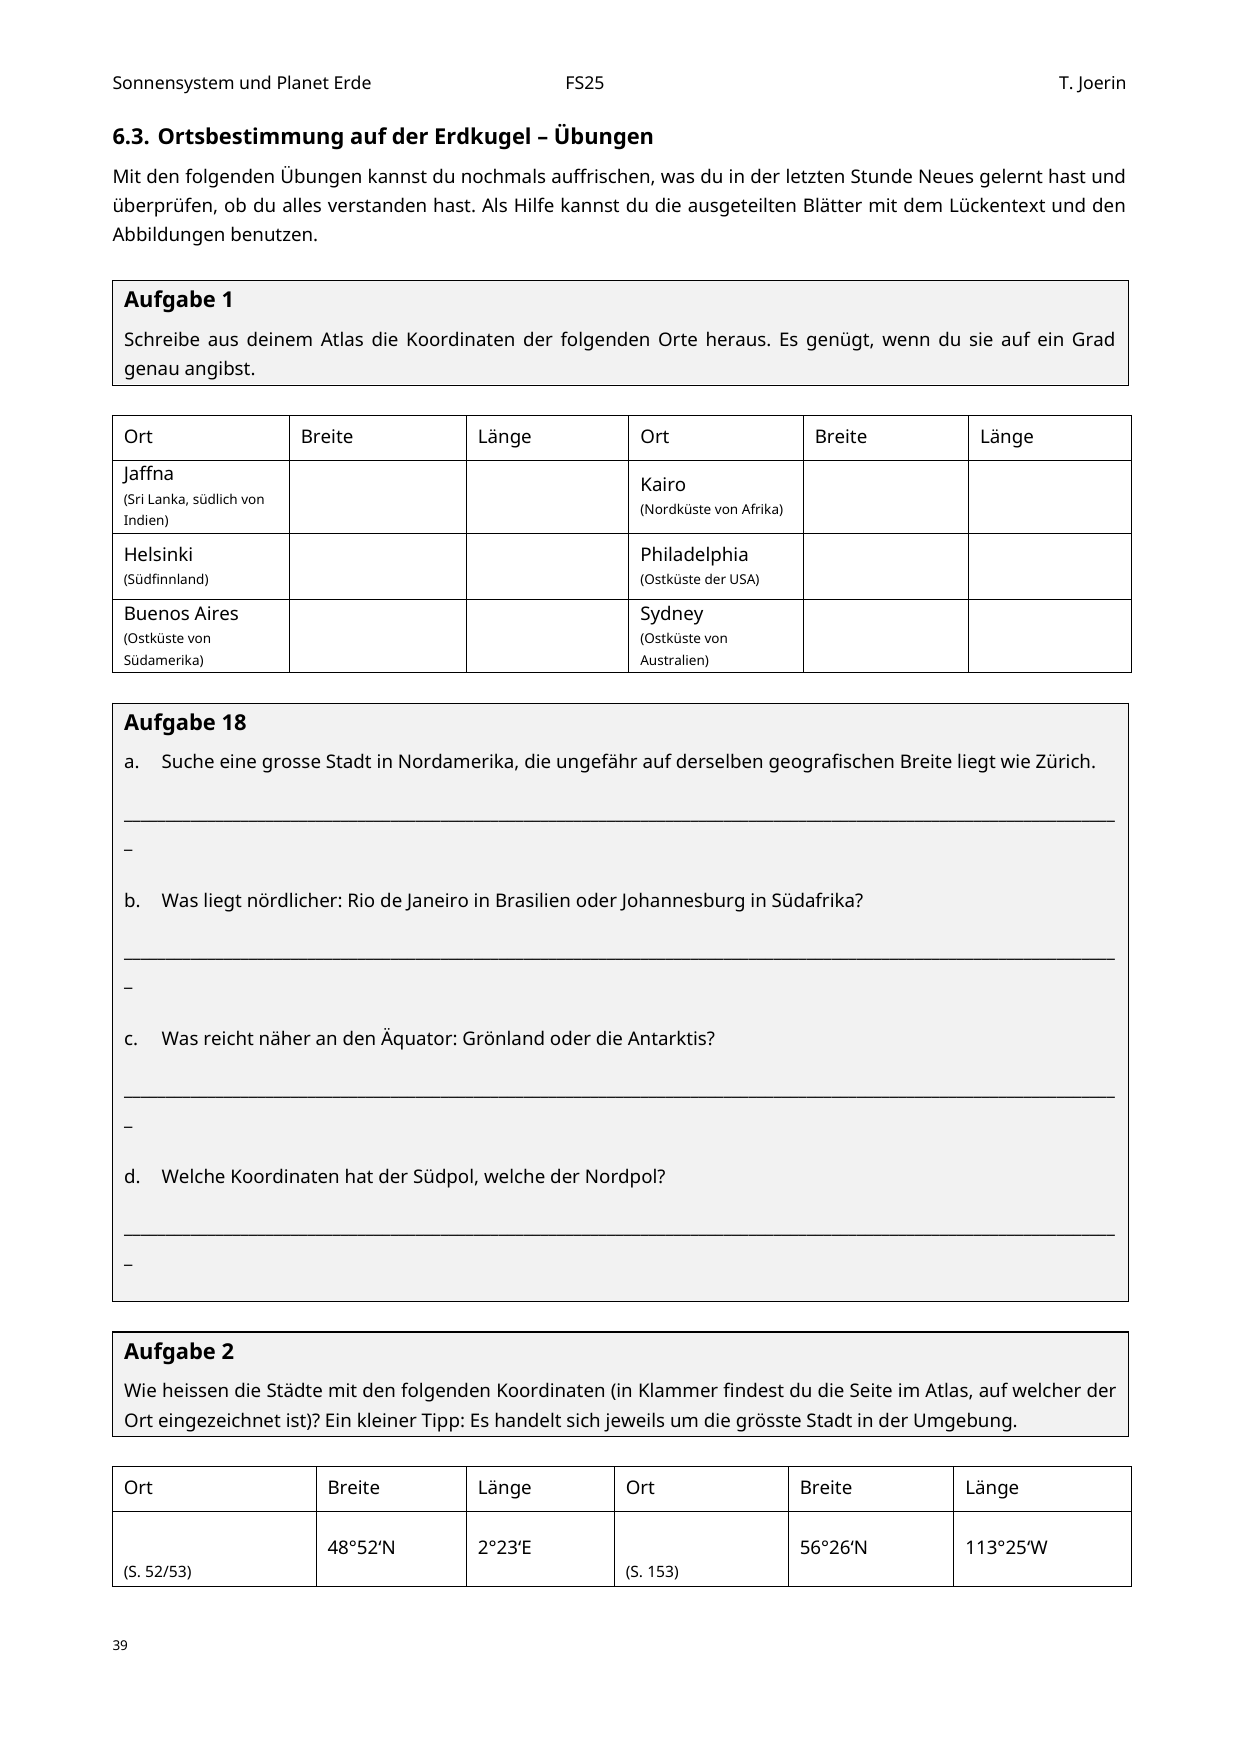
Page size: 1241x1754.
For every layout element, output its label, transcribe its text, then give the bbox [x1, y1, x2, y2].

table_header Länge [969, 416, 1131, 459]
table_cell Kairo (Nordküste von Afrika) [629, 461, 803, 533]
table_header Breite [290, 416, 466, 459]
table_cell 113°25‘W [954, 1512, 1131, 1586]
table_cell [969, 461, 1131, 533]
table_cell [804, 534, 968, 599]
table_cell [804, 461, 968, 533]
table_cell Sydney (Ostküste von Australien) [629, 600, 803, 672]
table_cell (S. 52/53) [113, 1512, 316, 1586]
table_cell (S. 153) [615, 1512, 788, 1586]
table_cell [969, 600, 1131, 672]
table_header Länge [954, 1467, 1131, 1511]
table_cell [290, 534, 466, 599]
table_cell [467, 534, 628, 599]
table_cell [969, 534, 1131, 599]
table_cell 2°23‘E [467, 1512, 614, 1586]
table_header Breite [789, 1467, 953, 1511]
table_cell Jaffna (Sri Lanka, südlich von Indien) [113, 461, 289, 533]
table_cell 48°52‘N [317, 1512, 466, 1586]
table_cell Philadelphia (Ostküste der USA) [629, 534, 803, 599]
table_header Ort [113, 416, 289, 459]
table_cell [467, 600, 628, 672]
table_cell [467, 461, 628, 533]
table_header Breite [317, 1467, 466, 1511]
table_header Ort [113, 1467, 316, 1511]
table_cell [804, 600, 968, 672]
table_cell Helsinki (Südfinnland) [113, 534, 289, 599]
table_header Ort [629, 416, 803, 459]
table_header Länge [467, 1467, 614, 1511]
table_cell [290, 461, 466, 533]
table_header Aufgabe 18 Suche eine grosse Stadt in Nordamerika, die ungefähr auf derselben geografischen Breite liegt wie Zürich. ________________________________________________________________________________________________________________________ Was liegt nördlicher: Rio de Janeiro in Brasilien oder Johannesburg in Südafrika? ________________________________________________________________________________________________________________________ Was reicht näher an den Äquator: Grönland oder die Antarktis? ________________________________________________________________________________________________________________________ Welche Koordinaten hat der Südpol, welche der Nordpol? ________________________________________________________________________________________________________________________ [113, 704, 1128, 1301]
table_header Breite [804, 416, 968, 459]
table_header Länge [467, 416, 628, 459]
table_header Aufgabe 1 Schreibe aus deinem Atlas die Koordinaten der folgenden Orte heraus. Es genügt, wenn du sie auf ein Grad genau angibst. [113, 281, 1128, 384]
table_cell Buenos Aires (Ostküste von Südamerika) [113, 600, 289, 672]
table_header Ort [615, 1467, 788, 1511]
table_header Aufgabe 2 Wie heissen die Städte mit den folgenden Koordinaten (in Klammer findest du die Seite im Atlas, auf welcher der Ort eingezeichnet ist)? Ein kleiner Tipp: Es handelt sich jeweils um die grösste Stadt in der Umgebung. [113, 1333, 1128, 1436]
table_cell 56°26‘N [789, 1512, 953, 1586]
text Mit den folgenden Übungen kannst du nochmals auffrischen, was du in der letzten Stunde Neues gelernt hast und überprüfen, ob du alles verstanden hast. Als Hilfe kannst du die ausgeteilten Blätter mit dem Lückentext und den Abbildungen benutzen. [112, 163, 1128, 247]
subtitle Ortsbestimmung auf der Erdkugel – Übungen [112, 121, 1128, 151]
table_cell [290, 600, 466, 672]
